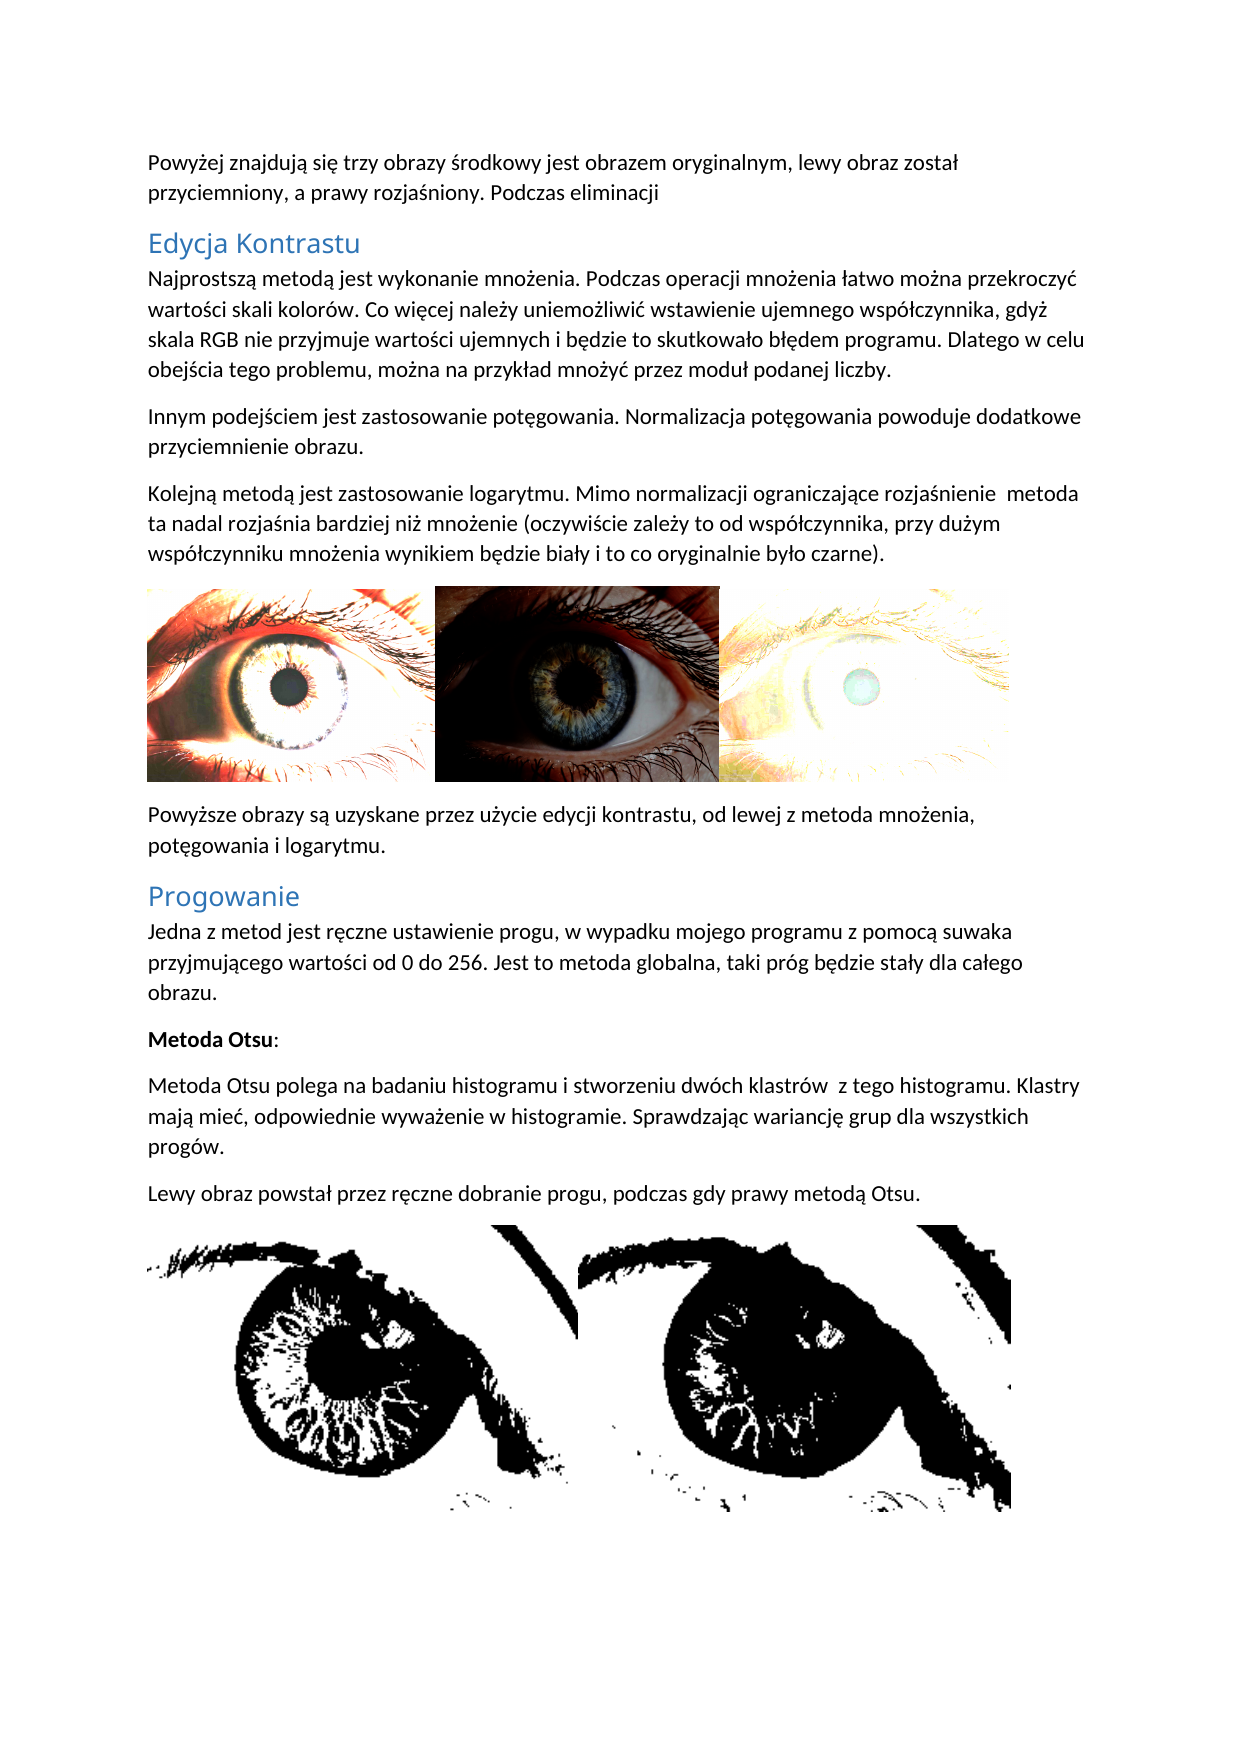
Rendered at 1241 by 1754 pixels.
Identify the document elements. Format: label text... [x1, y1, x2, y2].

text Kolejną metodą jest zastosowanie logarytmu. Mimo normalizacji ograniczające rozjaśnienie metoda ta nadal rozjaśnia bardziej niż mnożenie (oczywiście zależy to od współczynnika, przy dużym współczynniku mnożenia wynikiem będzie biały i to co oryginalnie było czarne). [148, 479, 1093, 567]
text Innym podejściem jest zastosowanie potęgowania. Normalizacja potęgowania powoduje dodatkowe przyciemnienie obrazu. [148, 402, 1093, 460]
picture [147, 586, 1009, 782]
text Metoda Otsu polega na badaniu histogramu i stworzeniu dwóch klastrów z tego histogramu. Klastry mają mieć, odpowiednie wyważenie w histogramie. Sprawdzając wariancję grup dla wszystkich progów. [148, 1072, 1093, 1160]
text Jedna z metod jest ręczne ustawienie progu, w wypadku mojego programu z pomocą suwaka przyjmującego wartości od 0 do 256. Jest to metoda globalna, taki próg będzie stały dla całego obrazu. [148, 917, 1093, 1006]
text Lewy obraz powstał przez ręczne dobranie progu, podczas gdy prawy metodą Otsu. [148, 1179, 1093, 1207]
text Powyższe obrazy są uzyskane przez użycie edycji kontrastu, od lewej z metoda mnożenia, potęgowania i logarytmu. [148, 801, 1093, 859]
picture [147, 1225, 1011, 1512]
subtitle Edycja Kontrastu [148, 225, 1093, 262]
text Metoda Otsu: [148, 1025, 1093, 1053]
subtitle Progowanie [148, 878, 1093, 914]
text Najprostszą metodą jest wykonanie mnożenia. Podczas operacji mnożenia łatwo można przekroczyć wartości skali kolorów. Co więcej należy uniemożliwić wstawienie ujemnego współczynnika, gdyż skala RGB nie przyjmuje wartości ujemnych i będzie to skutkowało błędem programu. Dlatego w celu obejścia tego problemu, można na przykład mnożyć przez moduł podanej liczby. [148, 264, 1093, 383]
text Powyżej znajdują się trzy obrazy środkowy jest obrazem oryginalnym, lewy obraz został przyciemniony, a prawy rozjaśniony. Podczas eliminacji [148, 148, 1093, 206]
